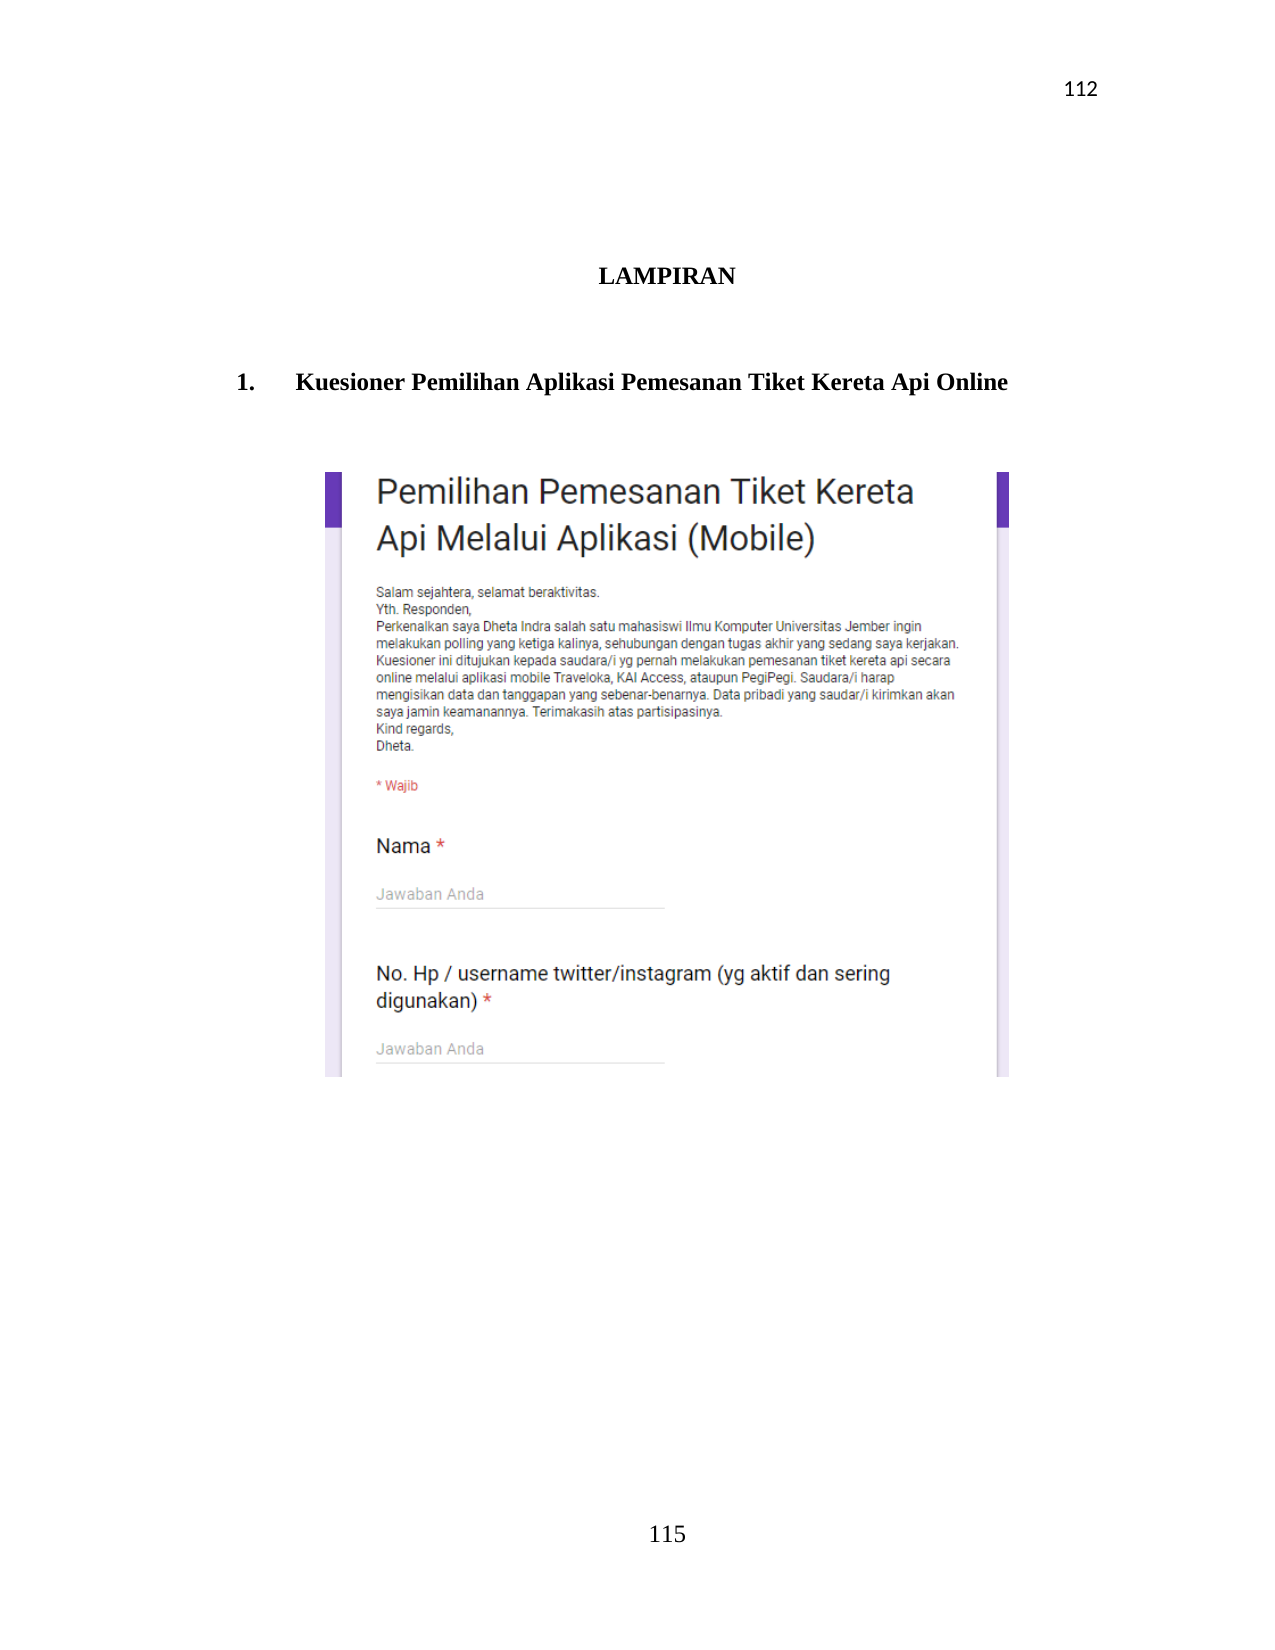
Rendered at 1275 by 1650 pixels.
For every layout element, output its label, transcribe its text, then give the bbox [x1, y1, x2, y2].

picture [325, 472, 1009, 1077]
subtitle Kuesioner Pemilihan Aplikasi Pemesanan Tiket Kereta Api Online [236, 367, 1098, 396]
subtitle LAMPIRAN [192, 261, 1098, 290]
